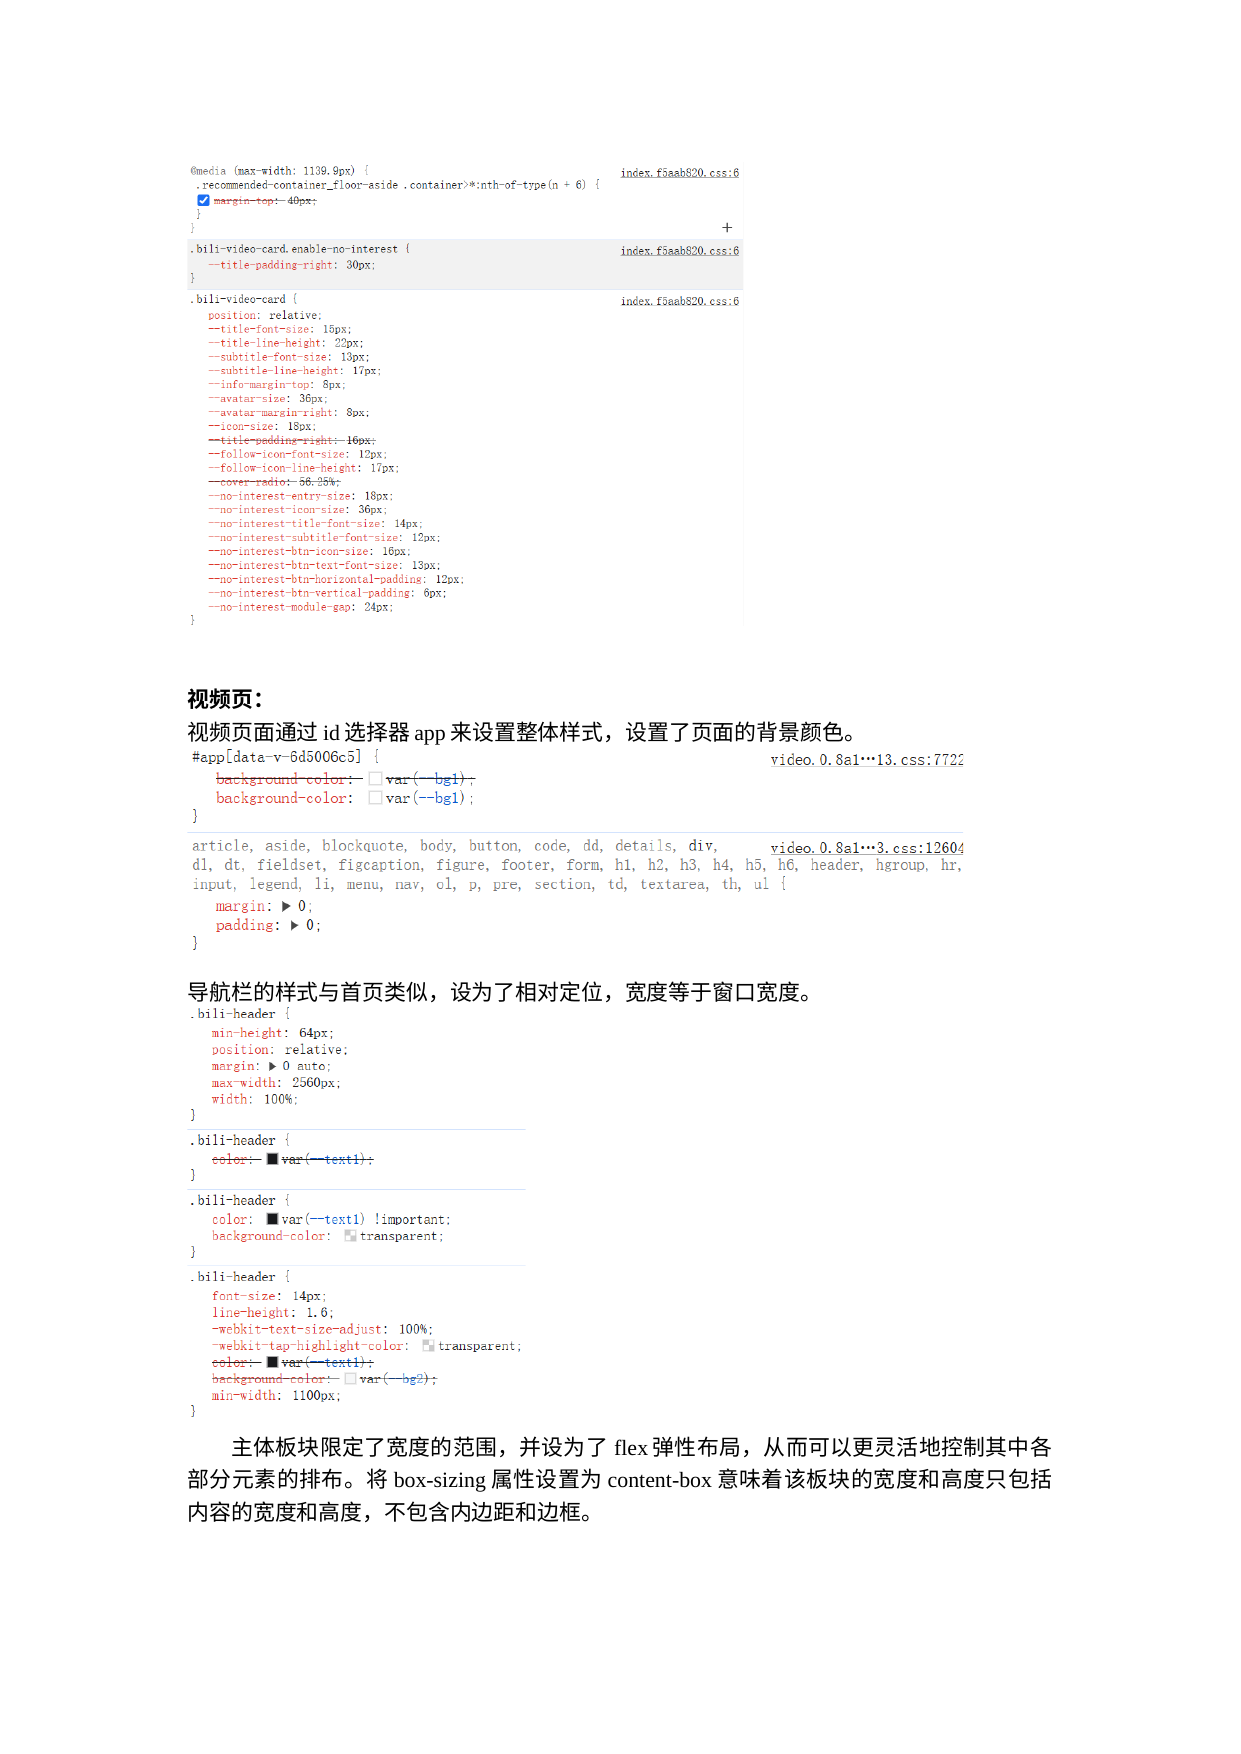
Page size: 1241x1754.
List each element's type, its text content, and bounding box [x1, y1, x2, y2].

text 视频页面通过id选择器app来设置整体样式，设置了页面的背景颜色。 [187, 714, 1053, 747]
text 主体板块限定了宽度的范围，并设为了flex弹性布局，从而可以更灵活地控制其中各部分元素的排布。将box-sizing属性设置为content-box意味着该板块的宽度和高度只包括内容的宽度和高度，不包含内边距和边框。 [187, 1429, 1053, 1527]
text 导航栏的样式与首页类似，设为了相对定位，宽度等于窗口宽度。 [187, 974, 1053, 1007]
text 视频页： [187, 682, 1053, 714]
picture [187, 747, 964, 956]
picture [187, 1007, 526, 1420]
picture [187, 162, 744, 626]
